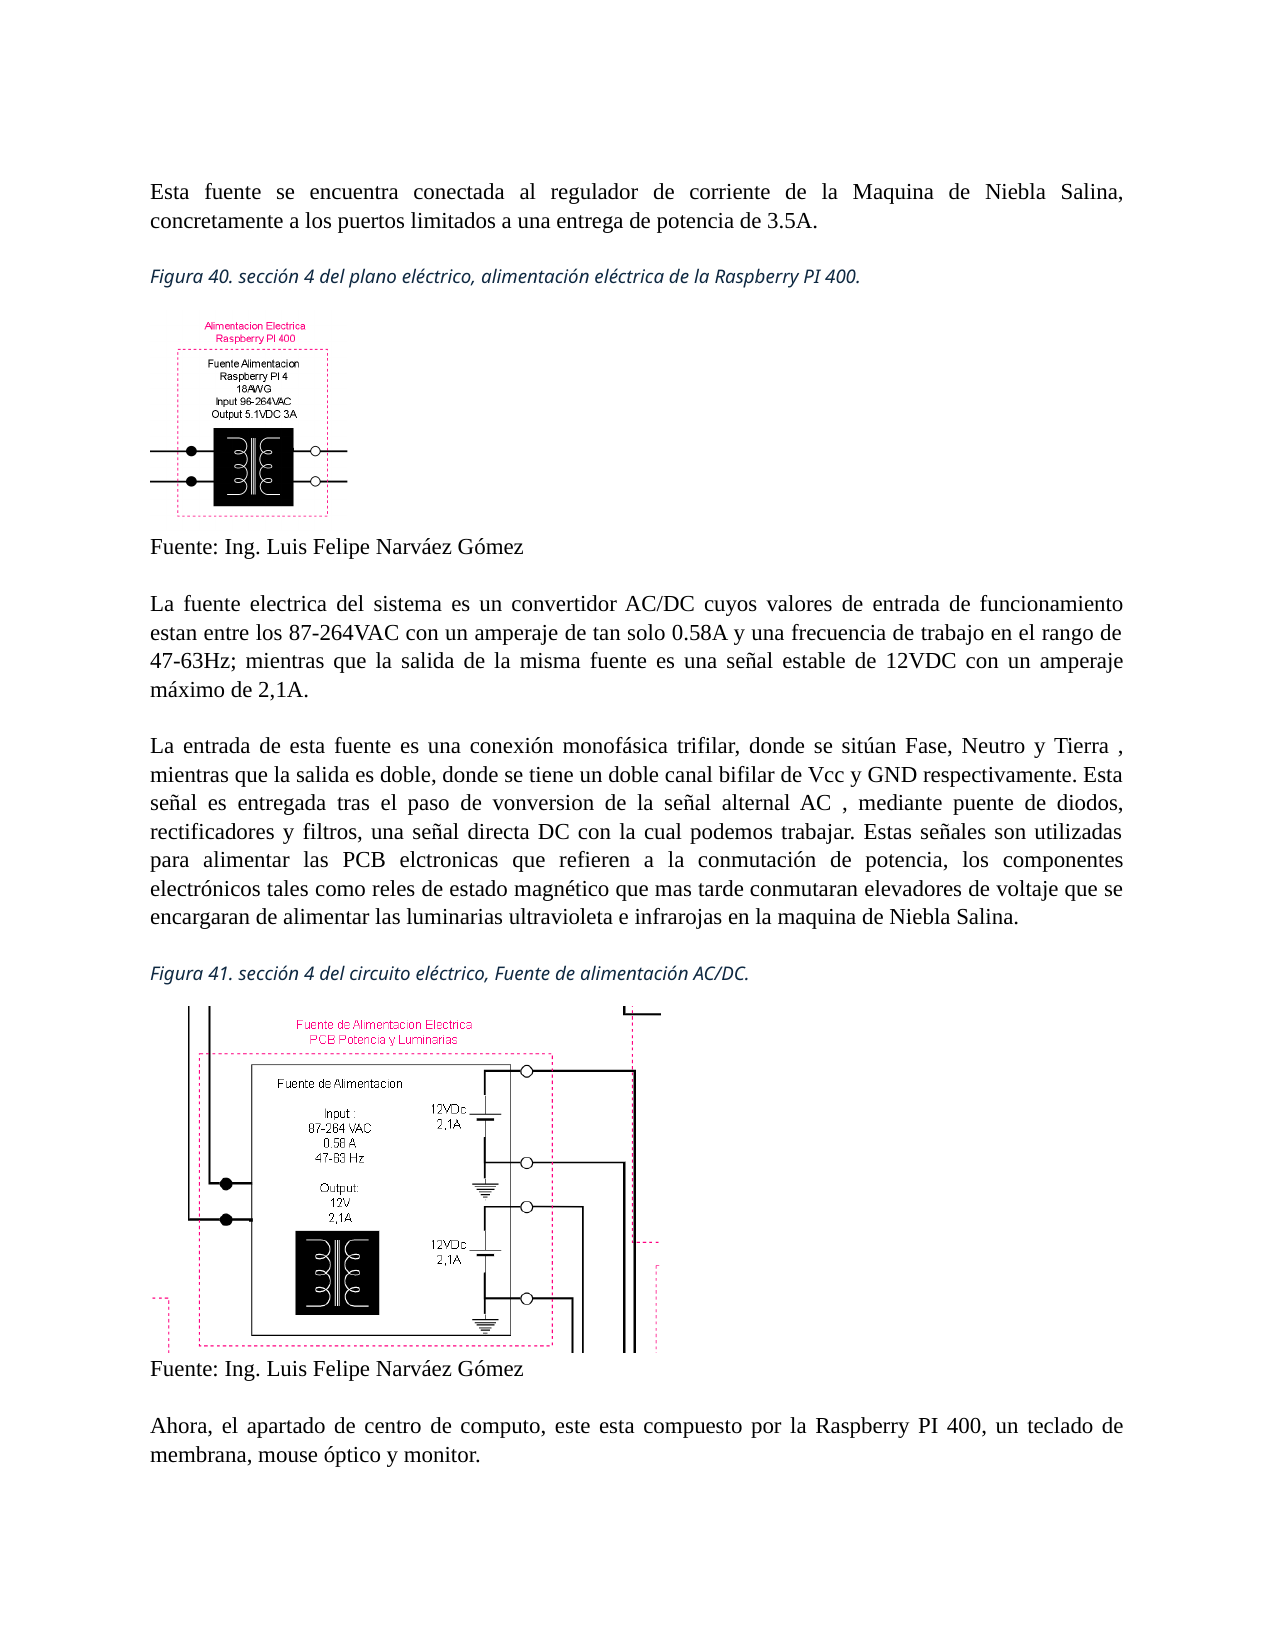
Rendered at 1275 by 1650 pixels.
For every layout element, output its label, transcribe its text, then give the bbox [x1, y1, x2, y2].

picture [150, 310, 348, 531]
picture [150, 1006, 661, 1353]
text La fuente electrica del sistema es un convertidor AC/DC cuyos valores de entrada de funcionamiento estan entre los 87-264VAC con un amperaje de tan solo 0.58A y una frecuencia de trabajo en el rango de 47-63Hz; mientras que la salida de la misma fuente es una señal estable de 12VDC con un amperaje máximo de 2,1A. [150, 590, 1125, 702]
text La entrada de esta fuente es una conexión monofásica trifilar, donde se sitúan Fase, Neutro y Tierra , mientras que la salida es doble, donde se tiene un doble canal bifilar de Vcc y GND respectivamente. Esta señal es entregada tras el paso de vonversion de la señal alternal AC , mediante puente de diodos, rectificadores y filtros, una señal directa DC con la cual podemos trabajar. Estas señales son utilizadas para alimentar las PCB elctronicas que refieren a la conmutación de potencia, los componentes electrónicos tales como reles de estado magnético que mas tarde conmutaran elevadores de voltaje que se encargaran de alimentar las luminarias ultravioleta e infrarojas en la maquina de Niebla Salina. [150, 732, 1125, 929]
text Esta fuente se encuentra conectada al regulador de corriente de la Maquina de Niebla Salina, concretamente a los puertos limitados a una entrega de potencia de 3.5A. [150, 178, 1125, 233]
text Fuente: Ing. Luis Felipe Narváez Gómez [150, 533, 1125, 560]
text Fuente: Ing. Luis Felipe Narváez Gómez [150, 1356, 1125, 1382]
text Figura 40. sección 4 del plano eléctrico, alimentación eléctrica de la Raspberry PI 400. [150, 264, 1125, 289]
text Ahora, el apartado de centro de computo, este esta compuesto por la Raspberry PI 400, un teclado de membrana, mouse óptico y monitor. [150, 1412, 1125, 1467]
text Figura 41. sección 4 del circuito eléctrico, Fuente de alimentación AC/DC. [150, 960, 1125, 986]
